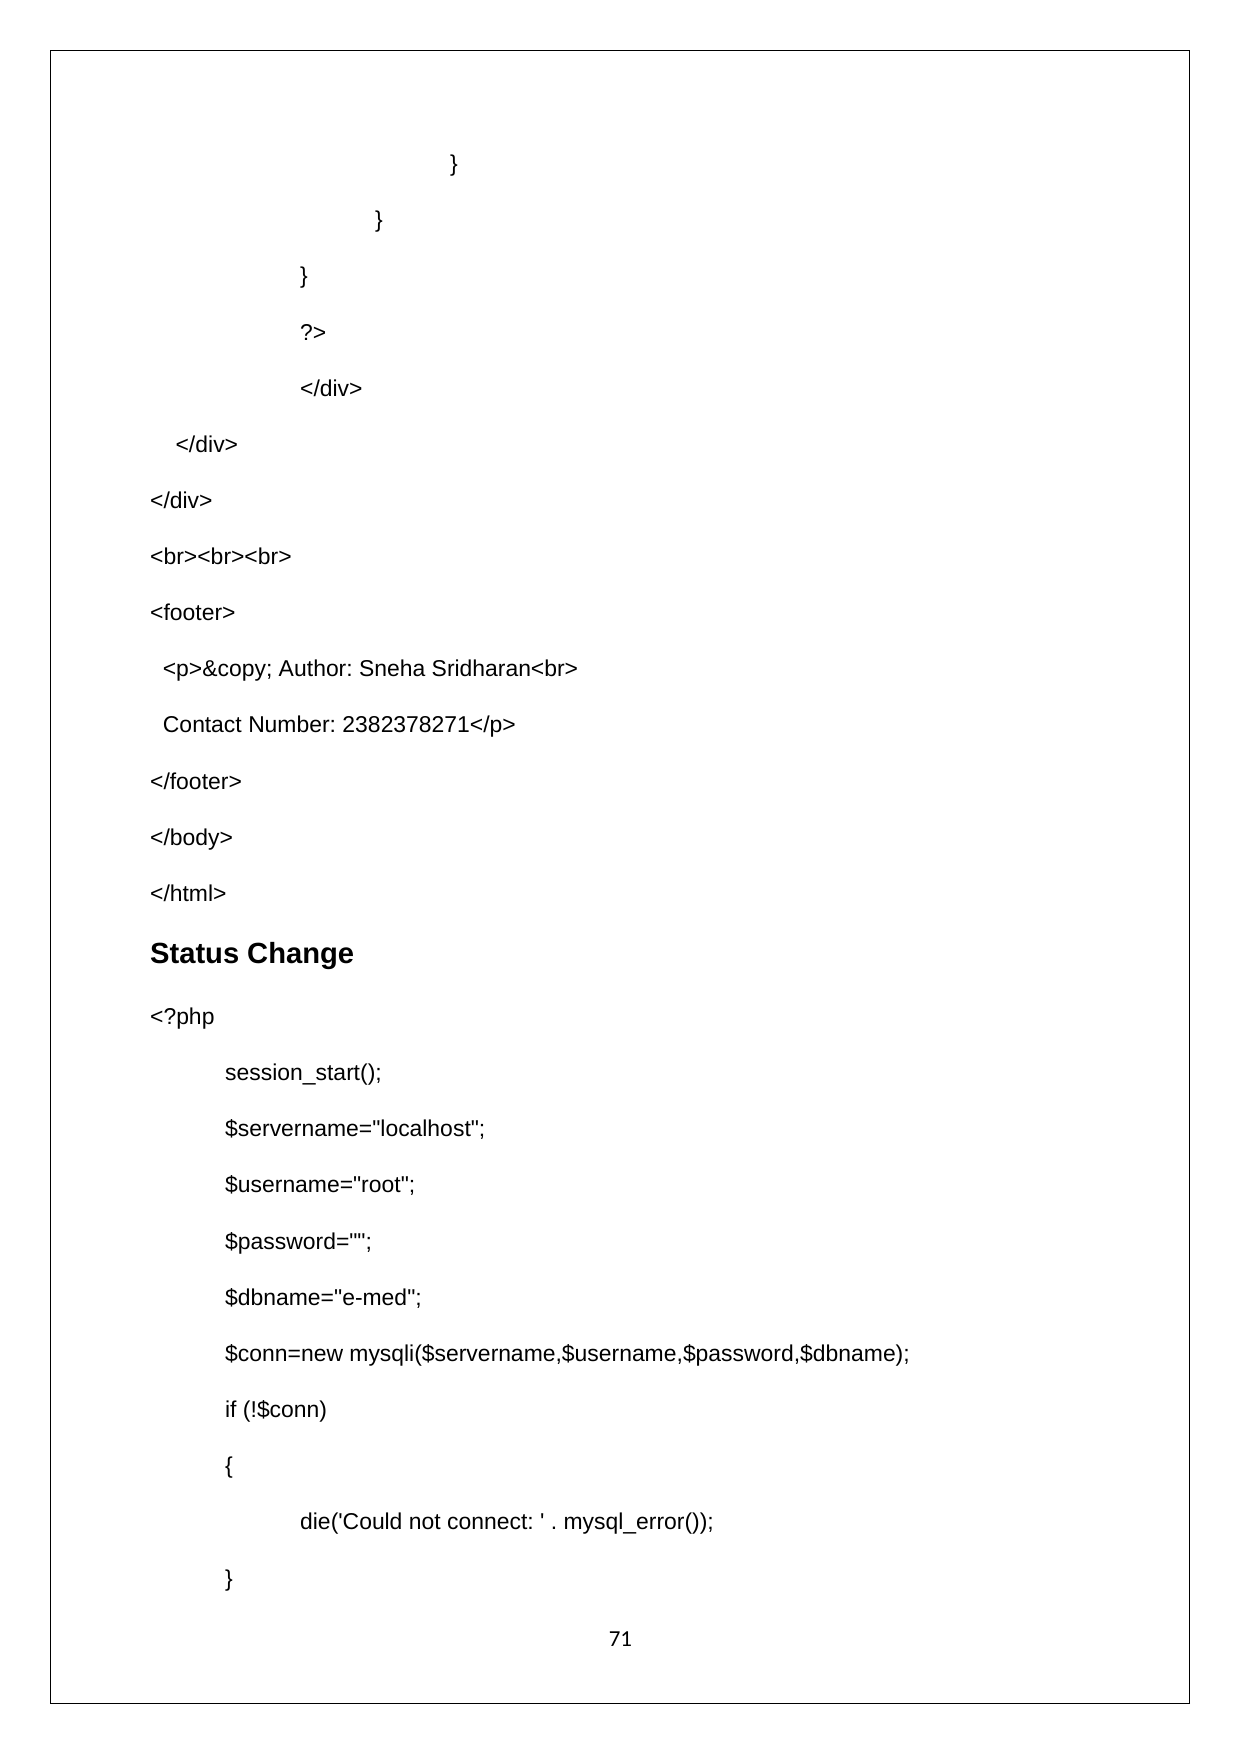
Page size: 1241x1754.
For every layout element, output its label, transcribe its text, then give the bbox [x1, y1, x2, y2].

text </body> [150, 824, 1090, 850]
text $username="root"; [150, 1171, 1090, 1198]
text <br><br><br> [150, 543, 1090, 569]
text </div> [150, 374, 1090, 401]
text if (!$conn) [150, 1396, 1090, 1422]
text $servername="localhost"; [150, 1115, 1090, 1142]
text <footer> [150, 599, 1090, 626]
text $conn=new mysqli($servername,$username,$password,$dbname); [150, 1340, 1090, 1366]
text ?> [150, 318, 1090, 345]
text </html> [150, 880, 1090, 906]
text </div> [150, 487, 1090, 513]
text session_start(); [150, 1059, 1090, 1086]
text } [150, 206, 1090, 232]
text </div> [150, 431, 1090, 457]
text } [150, 1564, 1090, 1591]
text Contact Number: 2382378271</p> [150, 711, 1090, 738]
text </footer> [150, 768, 1090, 794]
text $password=""; [150, 1228, 1090, 1254]
text { [150, 1452, 1090, 1478]
text die('Could not connect: ' . mysql_error()); [150, 1508, 1090, 1535]
text <?php [150, 1003, 1090, 1029]
text Status Change [150, 936, 1090, 969]
text } [150, 262, 1090, 289]
text $dbname="e-med"; [150, 1284, 1090, 1310]
text } [150, 150, 1090, 176]
text <p>&copy; Author: Sneha Sridharan<br> [150, 655, 1090, 682]
